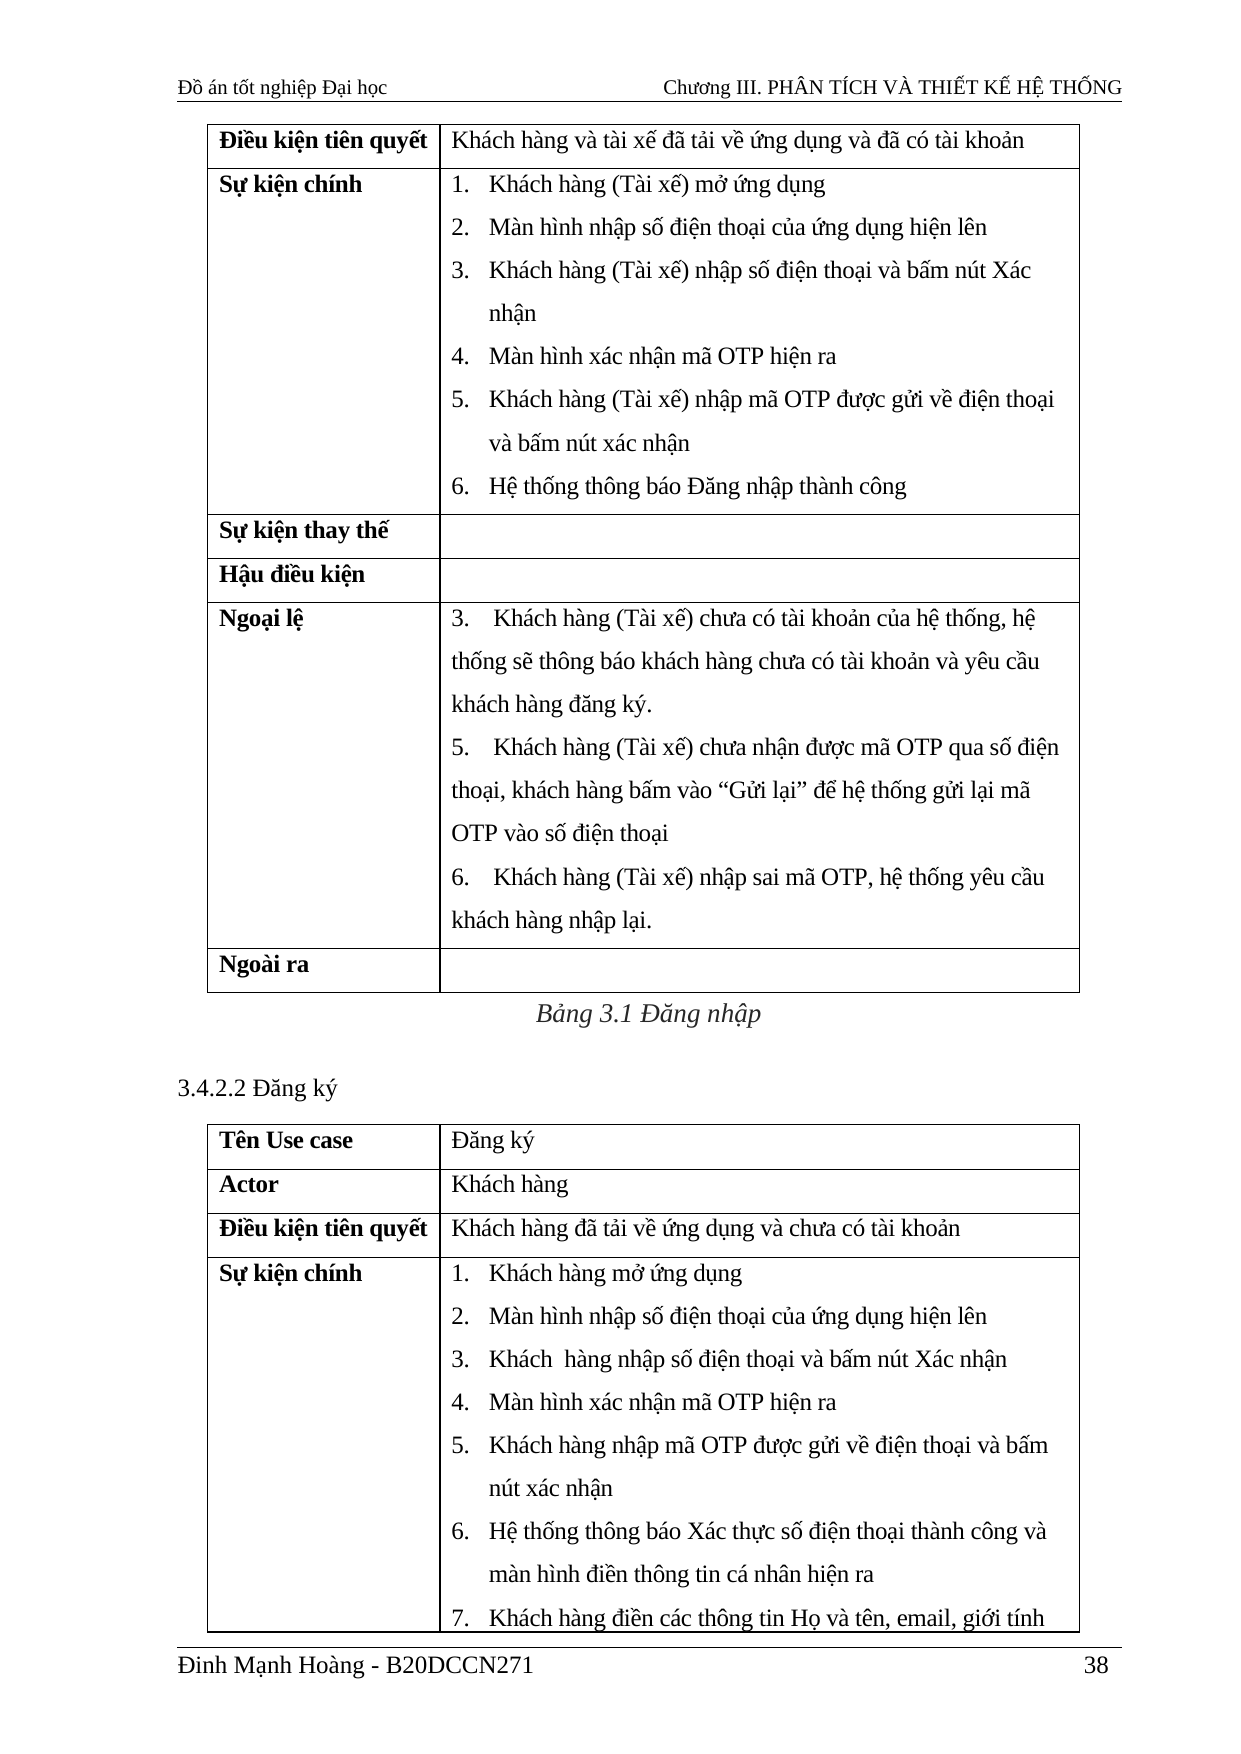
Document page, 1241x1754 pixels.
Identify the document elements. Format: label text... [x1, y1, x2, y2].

table_cell 3. Khách hàng (Tài xế) chưa có tài khoản của hệ thống, hệ thống sẽ thông báo khách hàng chưa có tài khoản và yêu cầu khách hàng đăng ký. 5. Khách hàng (Tài xế) chưa nhận được mã OTP qua số điện thoại, khách hàng bấm vào “Gửi lại” để hệ thống gửi lại mã OTP vào số điện thoại 6. Khách hàng (Tài xế) nhập sai mã OTP, hệ thống yêu cầu khách hàng nhập lại. [441, 603, 1079, 948]
subtitle 3.4.2.2 Đăng ký [177, 1073, 1122, 1102]
table_cell Ngoài ra [208, 949, 439, 992]
table_cell Khách hàng (Tài xế) mở ứng dụng Màn hình nhập số điện thoại của ứng dụng hiện lên Khách hàng (Tài xế) nhập số điện thoại và bấm nút Xác nhận Màn hình xác nhận mã OTP hiện ra Khách hàng (Tài xế) nhập mã OTP được gửi về điện thoại và bấm nút xác nhận Hệ thống thông báo Đăng nhập thành công [441, 169, 1079, 514]
table_cell Sự kiện chính [208, 169, 439, 514]
table_cell [441, 949, 1079, 992]
table_cell Khách hàng và tài xế đã tải về ứng dụng và đã có tài khoản [441, 125, 1079, 168]
table_cell Sự kiện chính [208, 1258, 439, 1631]
table_cell Actor [208, 1170, 439, 1212]
table_cell Khách hàng [441, 1170, 1079, 1212]
table_cell Sự kiện thay thế [208, 515, 439, 558]
table_cell Điều kiện tiên quyết [208, 125, 439, 168]
subtitle Bảng 3.1 Đăng nhập [177, 997, 1122, 1028]
table_cell Hậu điều kiện [208, 559, 439, 602]
table_cell Điều kiện tiên quyết [208, 1214, 439, 1257]
table_cell [441, 559, 1079, 602]
table_cell [441, 515, 1079, 558]
table_header Đăng ký [441, 1125, 1079, 1168]
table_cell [441, 1258, 1079, 1631]
table_cell Khách hàng đã tải về ứng dụng và chưa có tài khoản [441, 1214, 1079, 1257]
table_cell Ngoại lệ [208, 603, 439, 948]
table_header Tên Use case [208, 1125, 439, 1168]
